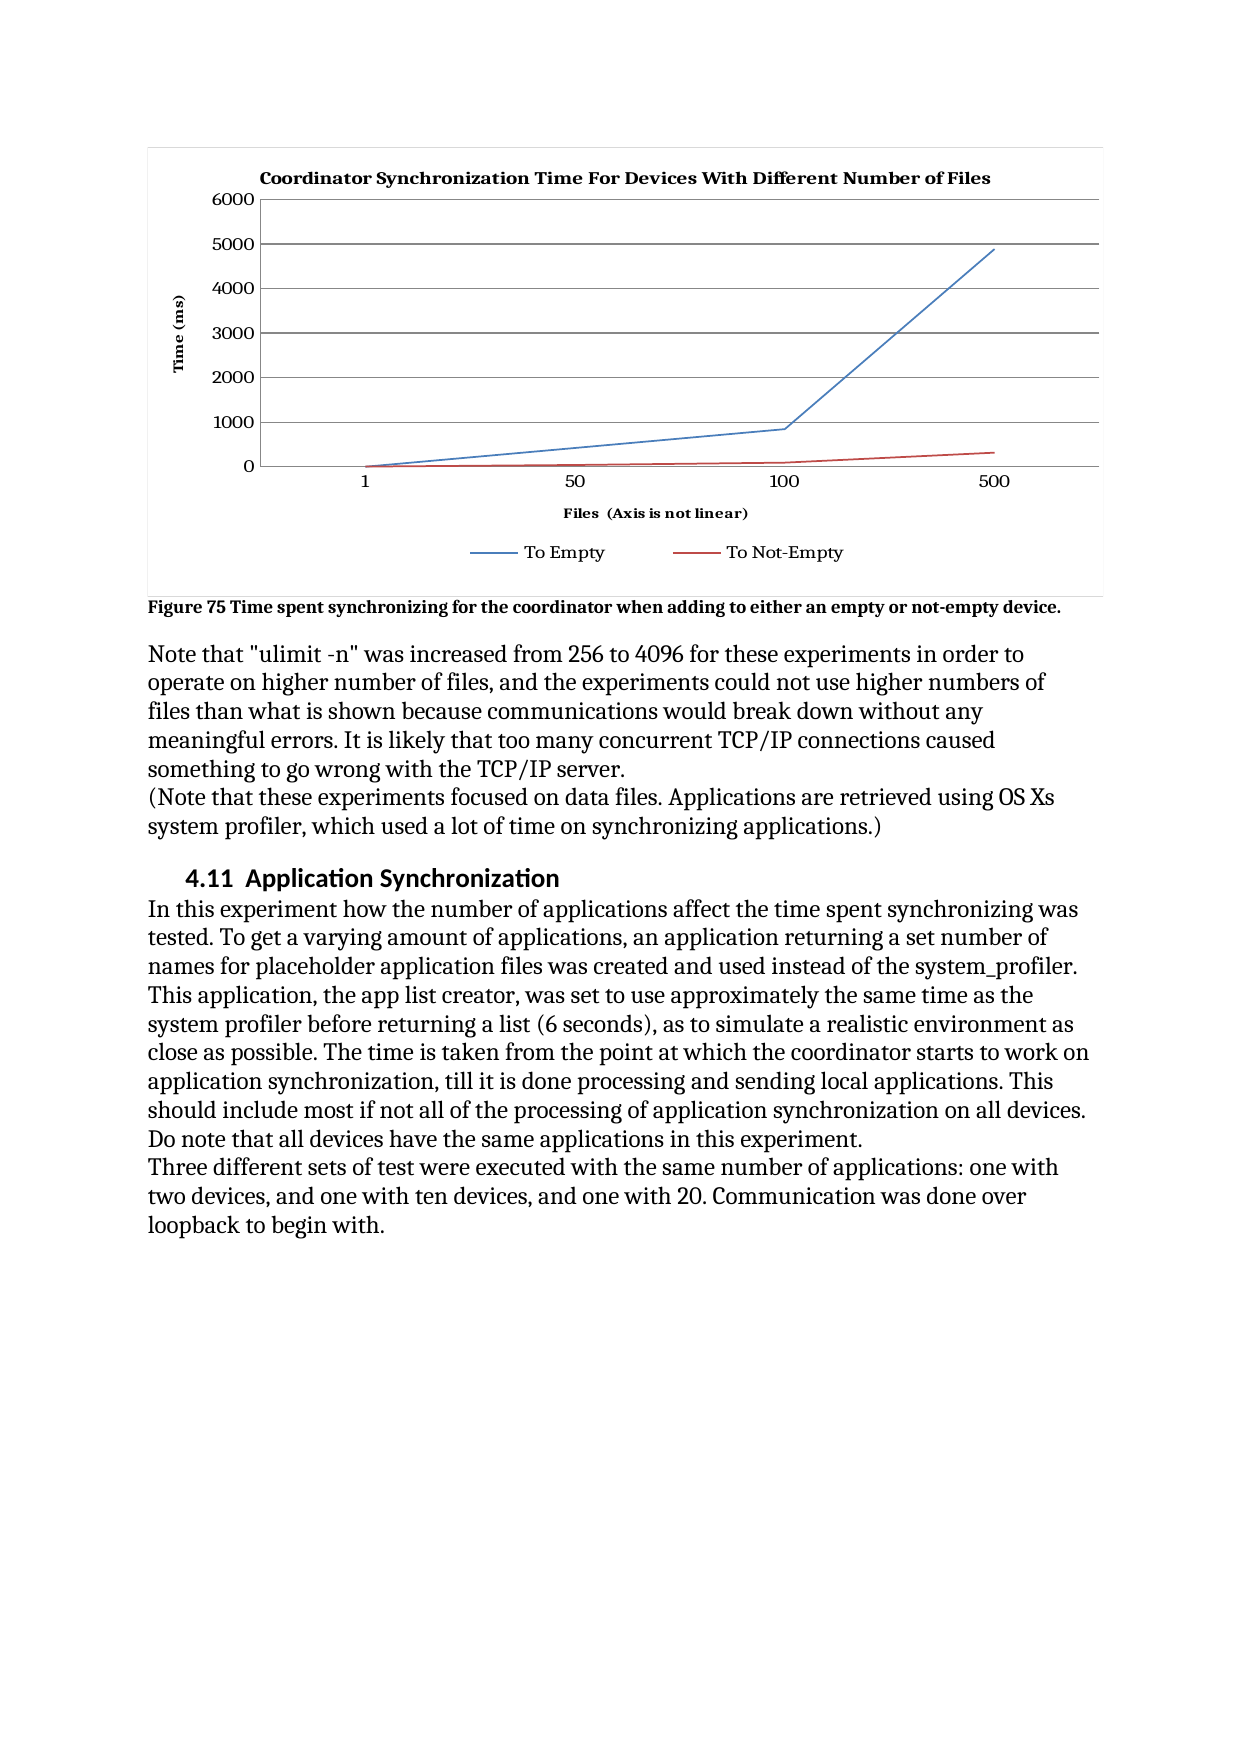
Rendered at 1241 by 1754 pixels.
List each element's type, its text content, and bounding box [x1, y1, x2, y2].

subtitle Application Synchronization [185, 862, 1092, 894]
text (Note that these experiments focused on data files. Applications are retrieved using OS Xs system profiler, which used a lot of time on synchronizing applications.) [148, 783, 1092, 841]
text Note that "ulimit -n" was increased from 256 to 4096 for these experiments in order to operate on higher number of files, and the experiments could not use higher numbers of files than what is shown because communications would break down without any meaningful errors. It is likely that too many concurrent TCP/IP connections caused something to go wrong with the TCP/IP server. [148, 639, 1092, 783]
text Three different sets of test were executed with the same number of applications: one with two devices, and one with ten devices, and one with 20. Communication was done over loopback to begin with. [148, 1153, 1092, 1239]
text In this experiment how the number of applications affect the time spent synchronizing was tested. To get a varying amount of applications, an application returning a set number of names for placeholder application files was created and used instead of the system_profiler. This application, the app list creator, was set to use approximately the same time as the system profiler before returning a list (6 seconds), as to simulate a realistic environment as close as possible. The time is taken from the point at which the coordinator starts to work on application synchronization, till it is done processing and sending local applications. This should include most if not all of the processing of application synchronization on all devices. Do note that all devices have the same applications in this experiment. [148, 894, 1092, 1153]
